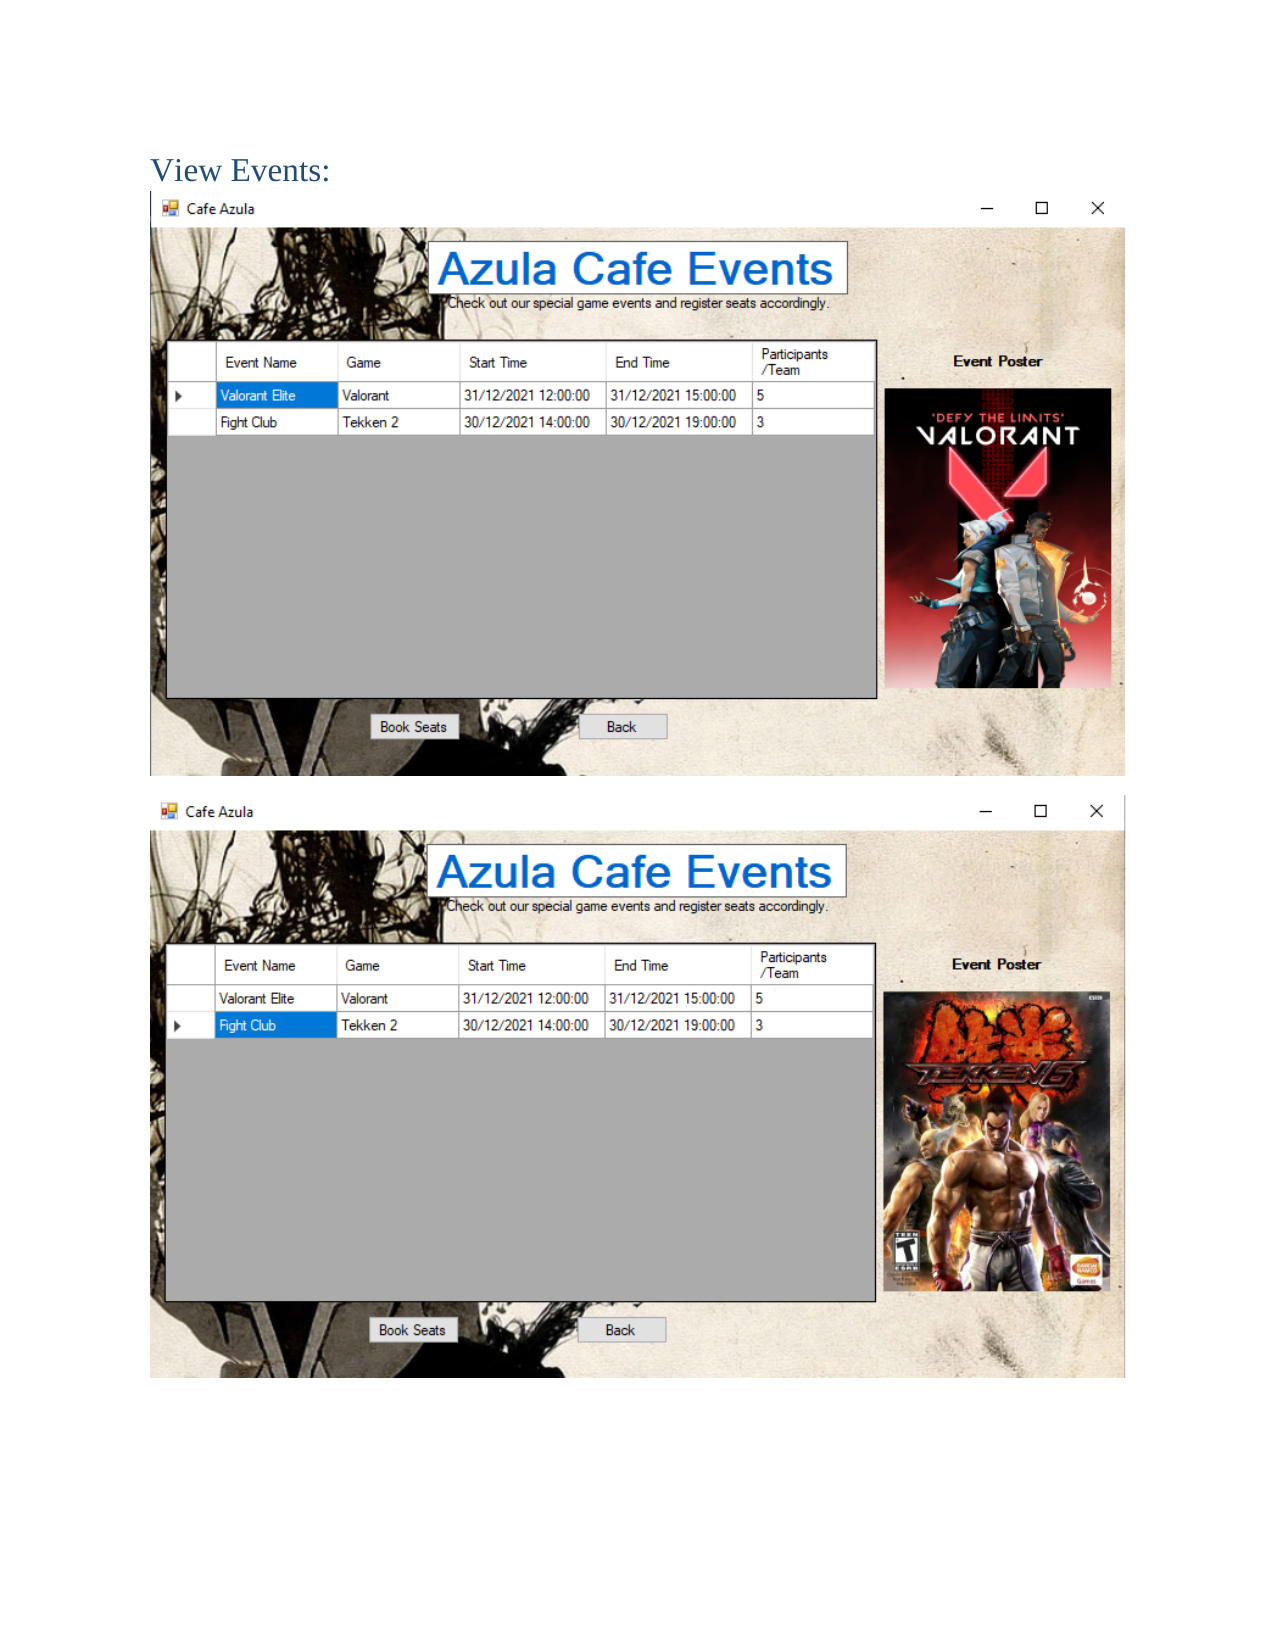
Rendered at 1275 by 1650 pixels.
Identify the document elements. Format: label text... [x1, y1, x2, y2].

picture [150, 191, 1125, 776]
picture [150, 795, 1125, 1378]
subtitle View Events: [150, 150, 1125, 188]
